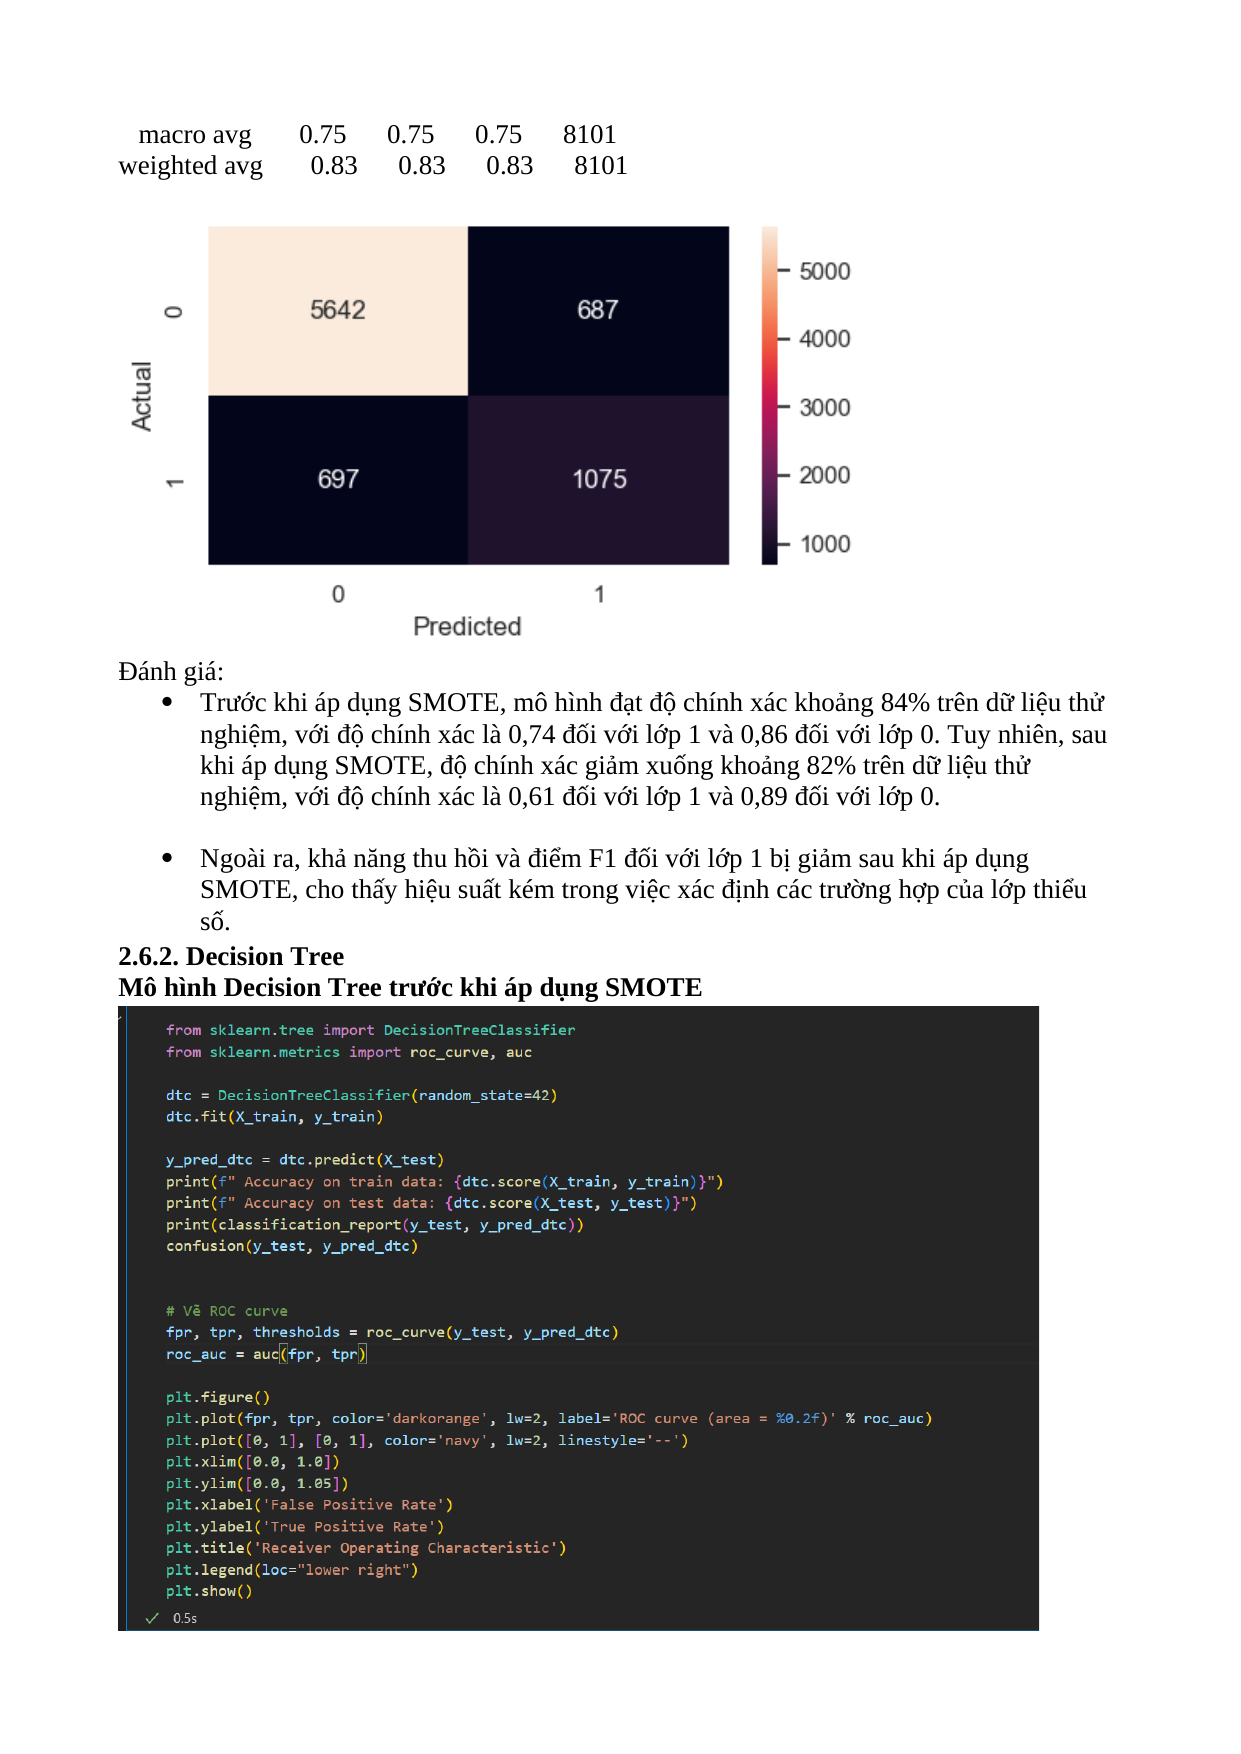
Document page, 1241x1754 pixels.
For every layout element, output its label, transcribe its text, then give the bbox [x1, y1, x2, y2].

text weighted avg 0.83 0.83 0.83 8101 [118, 149, 1122, 180]
picture [118, 211, 867, 656]
list Ngoài ra, khả năng thu hồi và điểm F1 đối với lớp 1 bị giảm sau khi áp dụng SMOTE, cho thấy hiệu suất kém trong việc xác định các trường hợp của lớp thiểu số. [162, 842, 1122, 936]
list Trước khi áp dụng SMOTE, mô hình đạt độ chính xác khoảng 84% trên dữ liệu thử nghiệm, với độ chính xác là 0,74 đối với lớp 1 và 0,86 đối với lớp 0. Tuy nhiên, sau khi áp dụng SMOTE, độ chính xác giảm xuống khoảng 82% trên dữ liệu thử nghiệm, với độ chính xác là 0,61 đối với lớp 1 và 0,89 đối với lớp 0. [162, 686, 1122, 811]
text Đánh giá: [118, 655, 1122, 686]
subtitle 2.6.2. Decision Tree [118, 940, 1122, 971]
text macro avg 0.75 0.75 0.75 8101 [118, 118, 1122, 149]
text Mô hình Decision Tree trước khi áp dụng SMOTE [118, 971, 1122, 1002]
picture [118, 1006, 1040, 1631]
